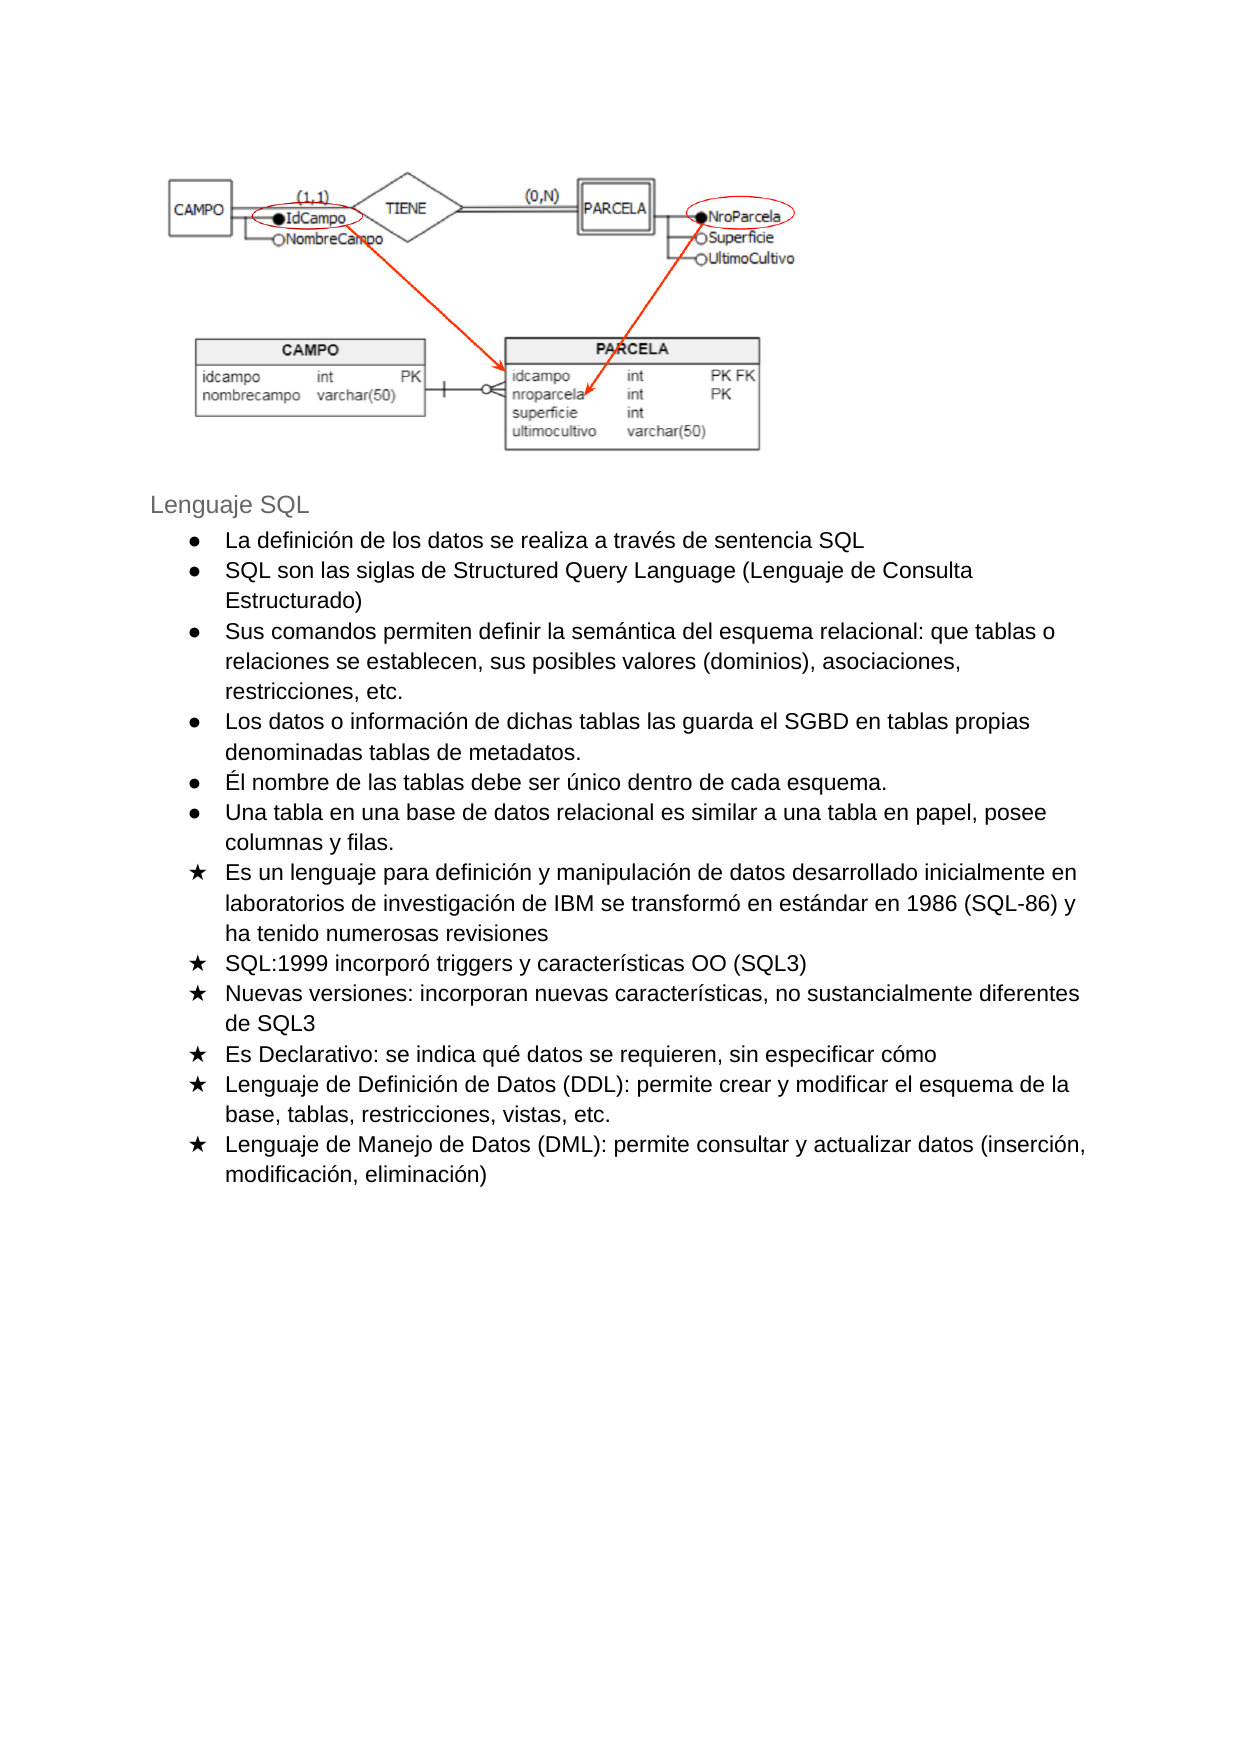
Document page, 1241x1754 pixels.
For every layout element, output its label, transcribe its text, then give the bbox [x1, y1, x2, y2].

list SQL:1999 incorporó triggers y características OO (SQL3) [187, 950, 1090, 976]
list Los datos o información de dichas tablas las guarda el SGBD en tablas propias denominadas tablas de metadatos. [187, 708, 1090, 765]
subtitle Lenguaje SQL [150, 490, 1090, 519]
list Él nombre de las tablas debe ser único dentro de cada esquema. [187, 769, 1090, 795]
list Lenguaje de Definición de Datos (DDL): permite crear y modificar el esquema de la base, tablas, restricciones, vistas, etc. [187, 1071, 1090, 1127]
list Es Declarativo: se indica qué datos se requieren, sin especificar cómo [187, 1041, 1090, 1067]
list La definición de los datos se realiza a través de sentencia SQL [187, 527, 1090, 553]
list Sus comandos permiten definir la semántica del esquema relacional: que tablas o relaciones se establecen, sus posibles valores (dominios), asociaciones, restricciones, etc. [187, 618, 1090, 704]
picture [150, 150, 818, 457]
list SQL son las siglas de Structured Query Language (Lenguaje de Consulta Estructurado) [187, 557, 1090, 614]
list Una tabla en una base de datos relacional es similar a una tabla en papel, posee columnas y filas. [187, 799, 1090, 855]
list Nuevas versiones: incorporan nuevas características, no sustancialmente diferentes de SQL3 [187, 980, 1090, 1037]
list Es un lenguaje para definición y manipulación de datos desarrollado inicialmente en laboratorios de investigación de IBM se transformó en estándar en 1986 (SQL-86) y ha tenido numerosas revisiones [187, 859, 1090, 946]
list Lenguaje de Manejo de Datos (DML): permite consultar y actualizar datos (inserción, modificación, eliminación) [187, 1131, 1090, 1188]
